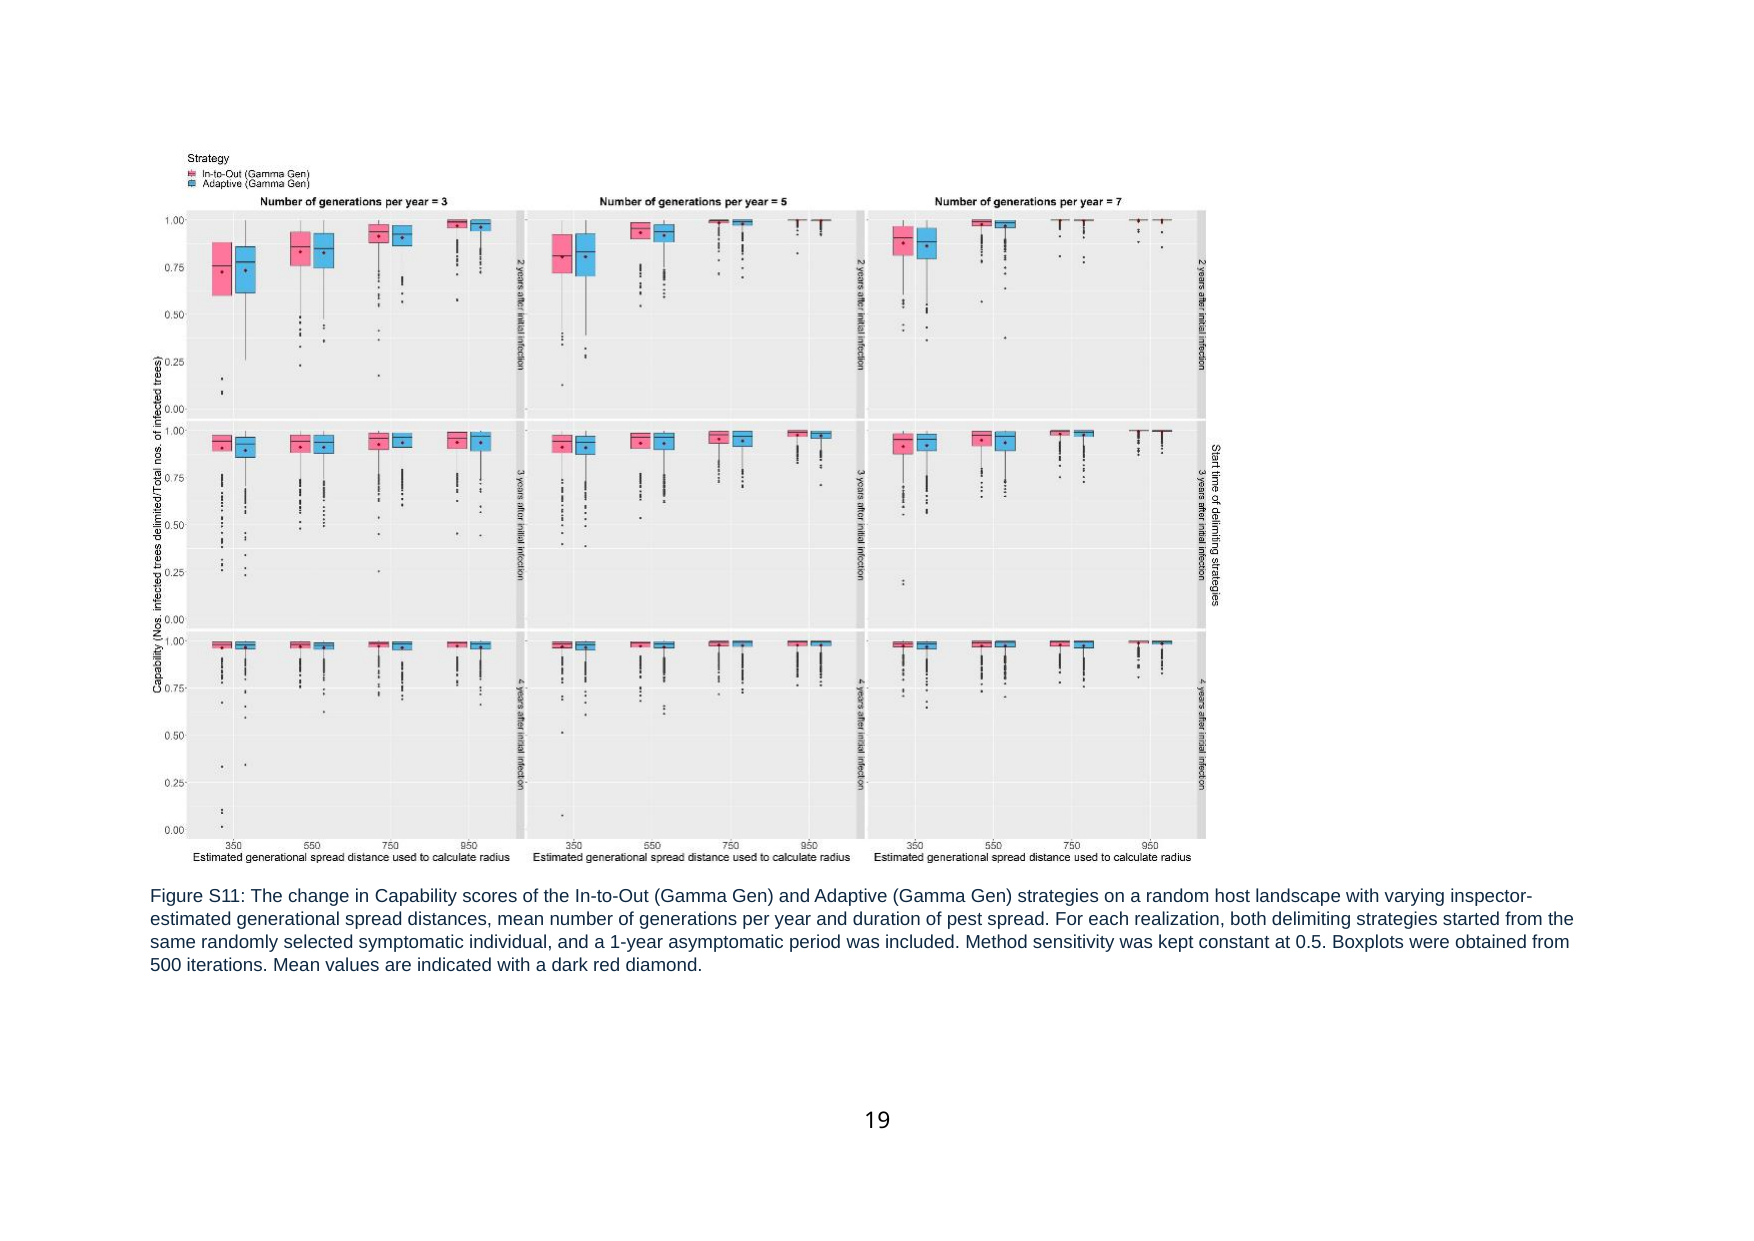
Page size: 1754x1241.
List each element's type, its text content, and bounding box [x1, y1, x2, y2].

picture [150, 150, 1226, 866]
text Figure S11: The change in Capability scores of the In-to-Out (Gamma Gen) and Adaptive (Gamma Gen) strategies on a random host landscape with varying inspector-estimated generational spread distances, mean number of generations per year and duration of pest spread. For each realization, both delimiting strategies started from the same randomly selected symptomatic individual, and a 1-year asymptomatic period was included. Method sensitivity was kept constant at 0.5. Boxplots were obtained from 500 iterations. Mean values are indicated with a dark red diamond. [150, 884, 1604, 976]
